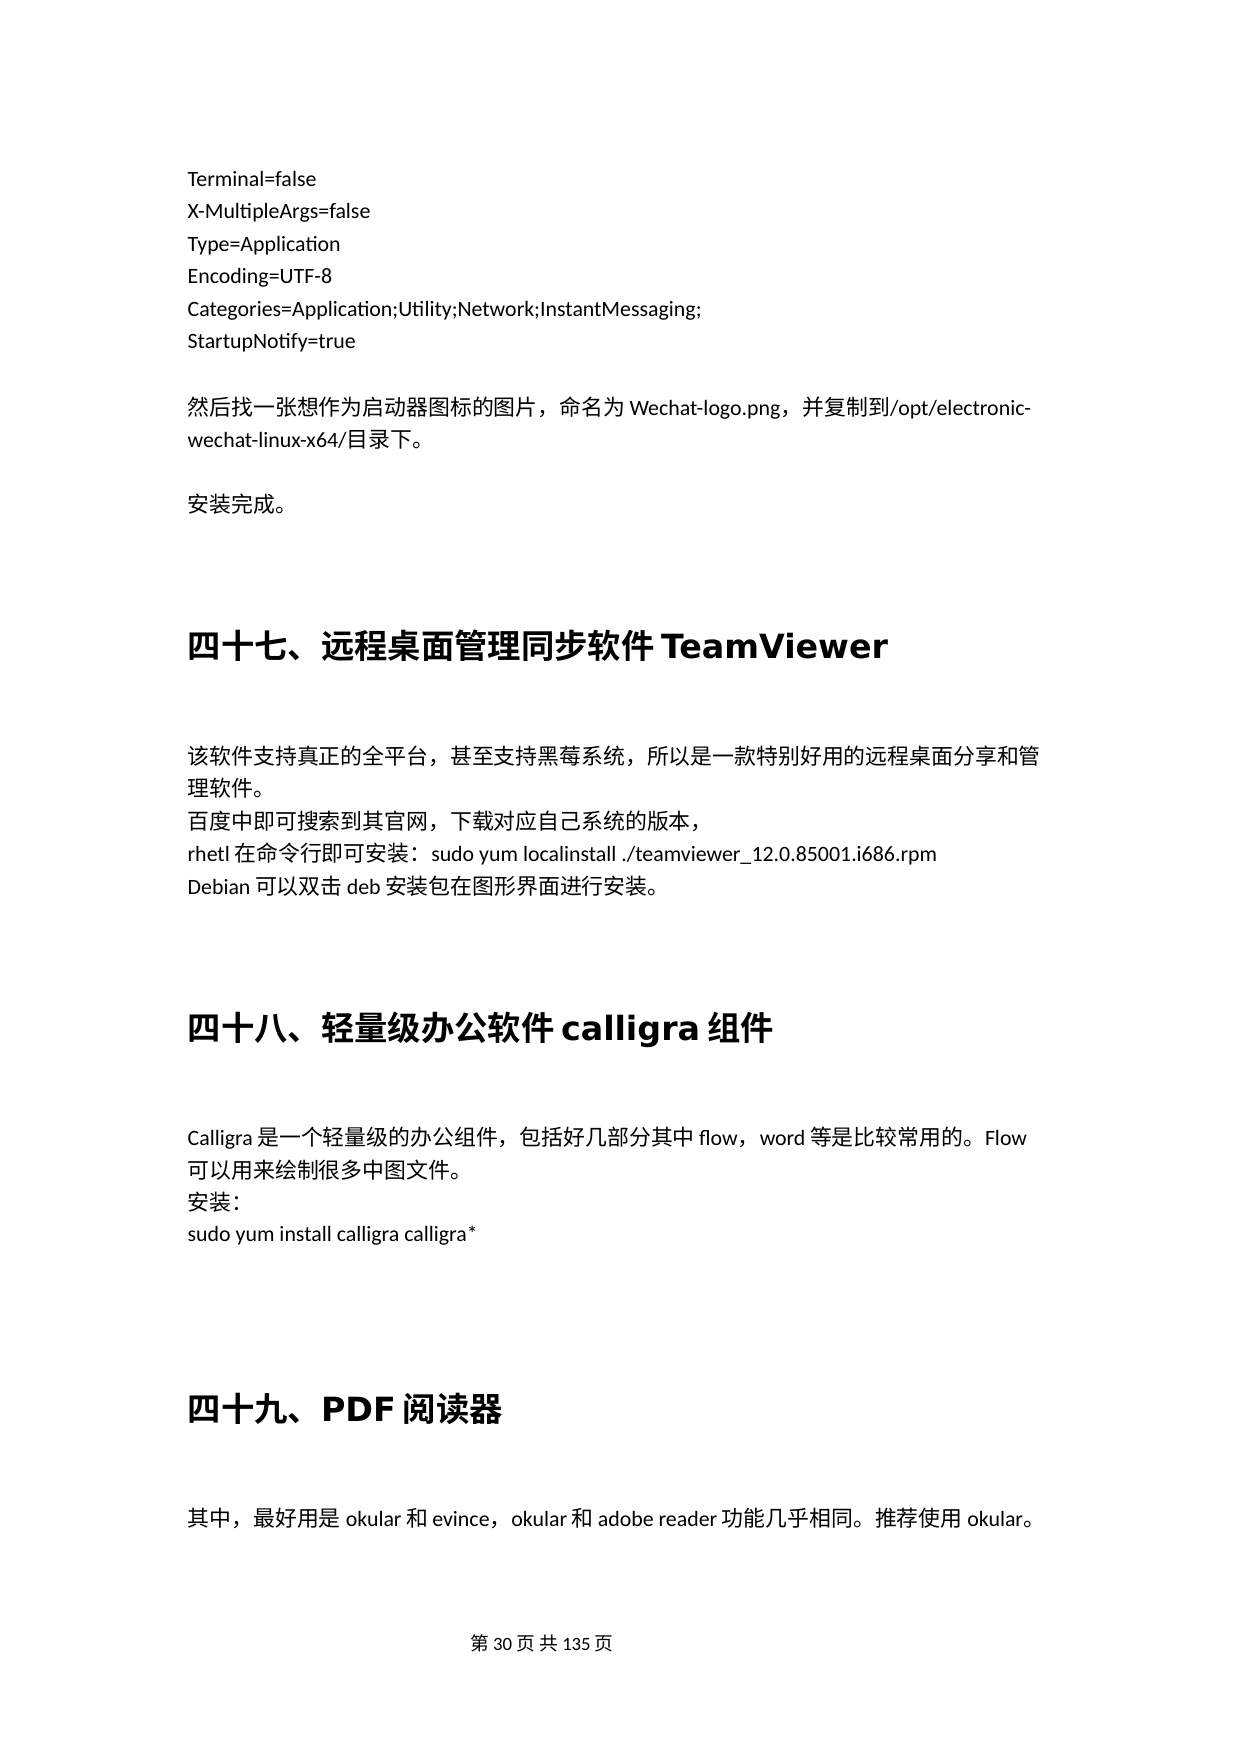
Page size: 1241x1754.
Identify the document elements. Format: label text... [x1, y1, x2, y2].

text 百度中即可搜索到其官网，下载对应自己系统的版本， [187, 803, 1053, 836]
text Calligra是一个轻量级的办公组件，包括好几部分其中flow，word等是比较常用的。Flow可以用来绘制很多中图文件。 [187, 1120, 1053, 1185]
text Debian可以双击deb安装包在图形界面进行安装。 [187, 868, 1053, 901]
subtitle 四十九、PDF阅读器 [187, 1374, 1053, 1439]
subtitle 四十八、轻量级办公软件calligra组件 [187, 993, 1053, 1058]
text rhetl在命令行即可安装：sudo yum localinstall ./teamviewer_12.0.85001.i686.rpm [187, 836, 1053, 868]
text StartupNotify=true [187, 324, 1053, 357]
text 然后找一张想作为启动器图标的图片，命名为Wechat-logo.png，并复制到/opt/electronic-wechat-linux-x64/目录下。 [187, 389, 1053, 454]
text 其中，最好用是 okular和evince，okular和adobe reader功能几乎相同。推荐使用 okular。 [187, 1501, 1053, 1533]
text Terminal=false [187, 162, 1053, 194]
text 安装： [187, 1185, 1053, 1217]
text Encoding=UTF-8 [187, 259, 1053, 292]
subtitle 四十七、远程桌面管理同步软件TeamViewer [187, 612, 1053, 677]
text Type=Application [187, 227, 1053, 259]
text X-MultipleArgs=false [187, 194, 1053, 227]
text 该软件支持真正的全平台，甚至支持黑莓系统，所以是一款特别好用的远程桌面分享和管理软件。 [187, 738, 1053, 803]
text Categories=Application;Utility;Network;InstantMessaging; [187, 292, 1053, 324]
text sudo yum install calligra calligra* [187, 1217, 1053, 1250]
text 安装完成。 [187, 487, 1053, 519]
